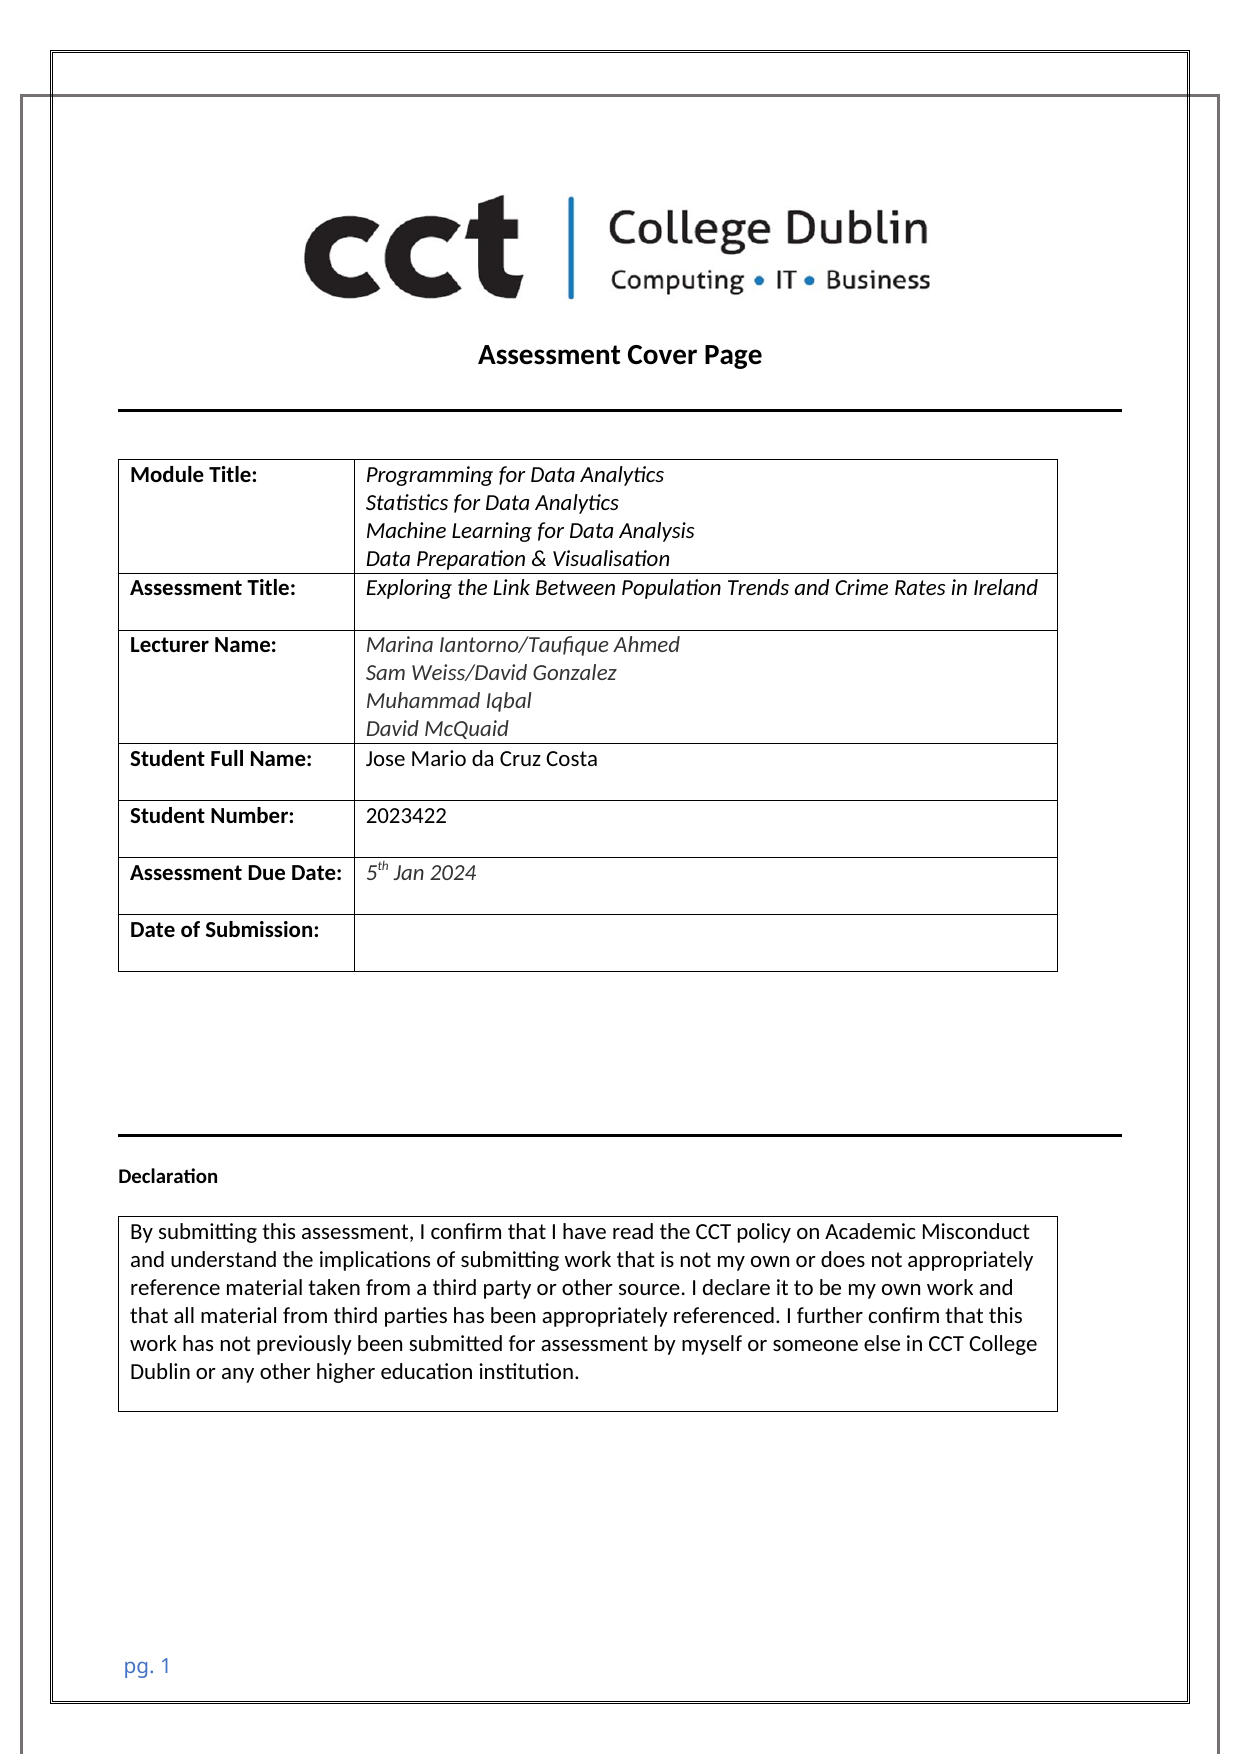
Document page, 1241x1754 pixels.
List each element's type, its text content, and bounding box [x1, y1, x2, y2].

table_cell Assessment Title: [119, 574, 354, 629]
text Assessment Cover Page [118, 336, 1122, 372]
table_cell Exploring the Link Between Population Trends and Crime Rates in Ireland [355, 574, 1057, 629]
table_cell 2023422 [355, 801, 1057, 857]
table_header Programming for Data Analytics Statistics for Data Analytics Machine Learning for Data Analysis Data Preparation & Visualisation [355, 460, 1057, 572]
table_cell Date of Submission: [119, 915, 354, 971]
table_cell Jose Mario da Cruz Costa [355, 744, 1057, 800]
table_header Module Title: [119, 460, 354, 572]
table_cell Assessment Due Date: [119, 858, 354, 914]
table_cell Lecturer Name: [119, 631, 354, 743]
table_cell 5th Jan 2024 [355, 858, 1057, 914]
table_cell Marina Iantorno/Taufique Ahmed Sam Weiss/David Gonzalez Muhammad Iqbal David McQuaid [355, 631, 1057, 743]
picture [301, 163, 940, 336]
table_header By submitting this assessment, I confirm that I have read the CCT policy on Academic Misconduct and understand the implications of submitting work that is not my own or does not appropriately reference material taken from a third party or other source. I declare it to be my own work and that all material from third parties has been appropriately referenced. I further confirm that this work has not previously been submitted for assessment by myself or someone else in CCT College Dublin or any other higher education institution. [119, 1217, 1057, 1411]
text Declaration [118, 1163, 1122, 1188]
table_cell Student Full Name: [119, 744, 354, 800]
table_cell Student Number: [119, 801, 354, 857]
table_cell [355, 915, 1057, 971]
